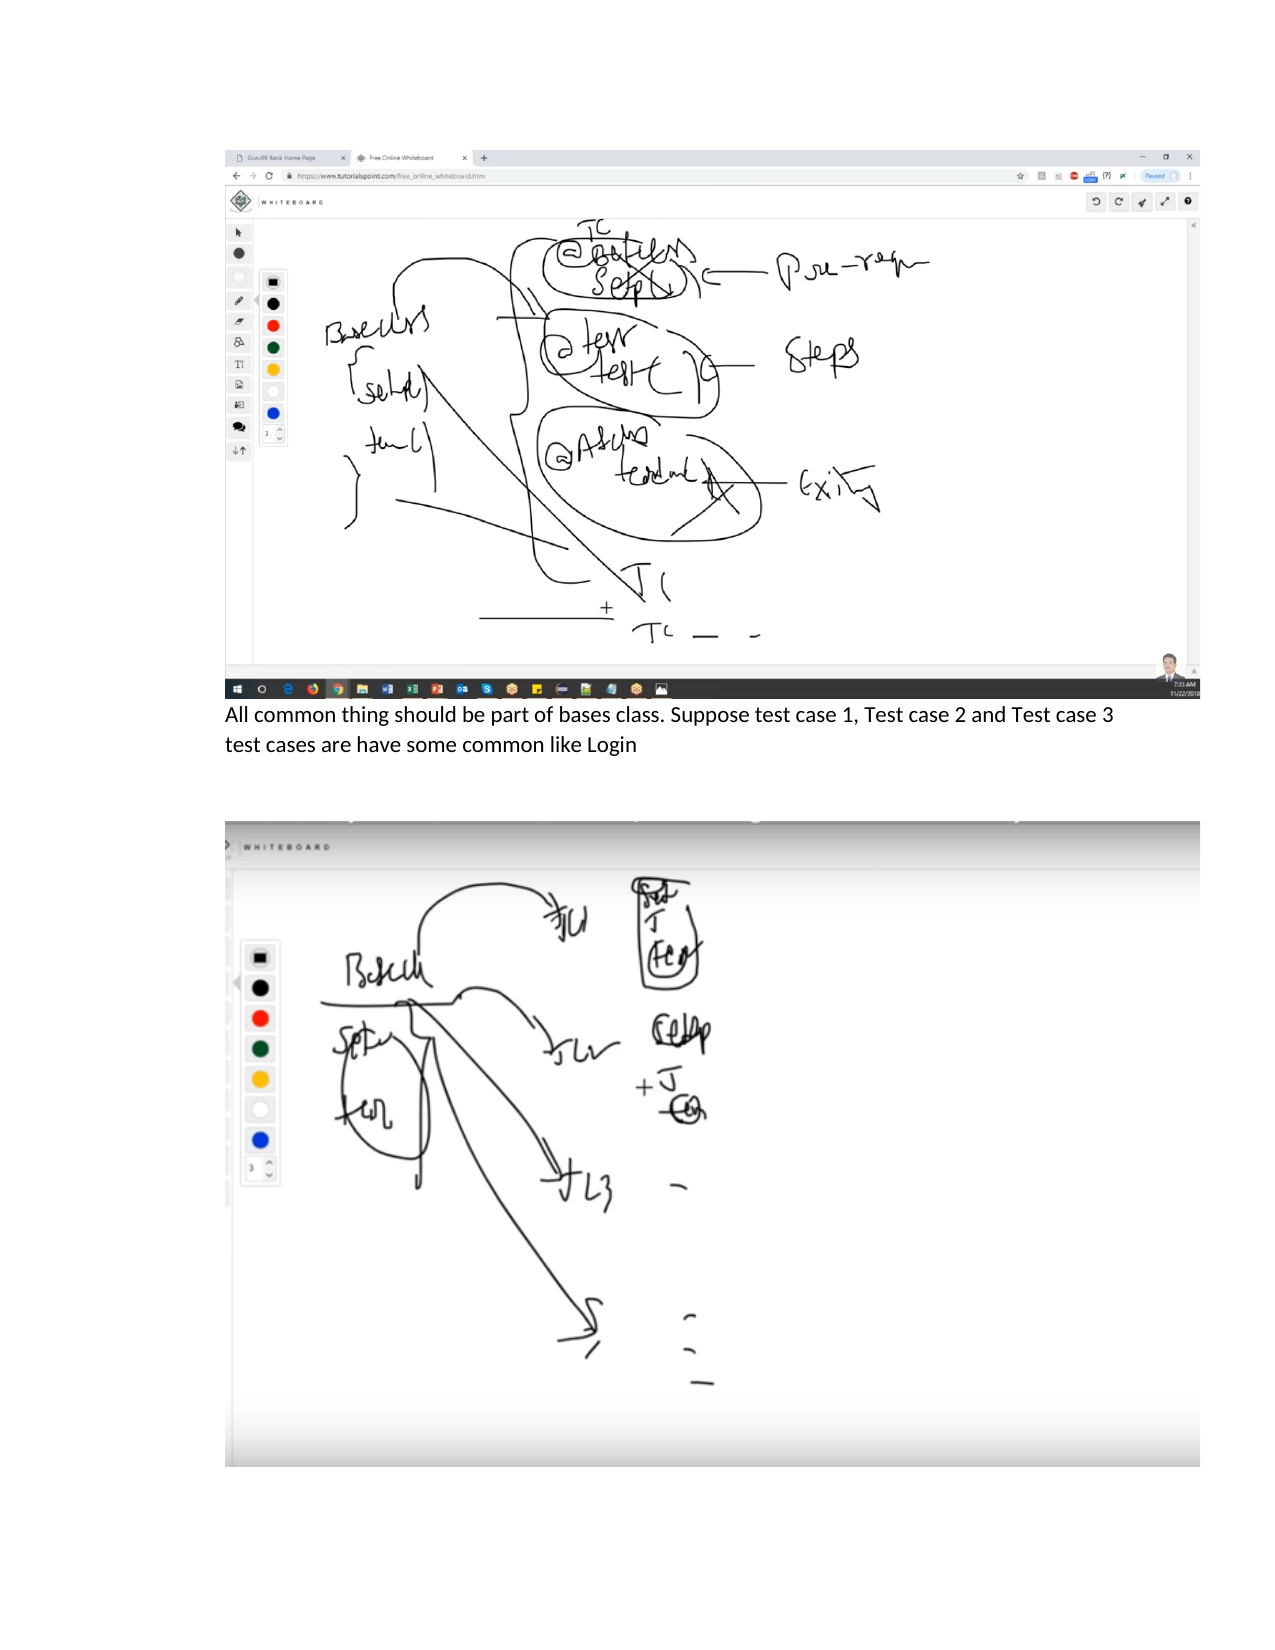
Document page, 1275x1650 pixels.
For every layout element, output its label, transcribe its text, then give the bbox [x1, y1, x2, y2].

picture [225, 150, 1200, 699]
picture [225, 821, 1200, 1467]
list All common thing should be part of bases class. Suppose test case 1, Test case 2 and Test case 3 test cases are have some common like Login [225, 700, 1125, 758]
